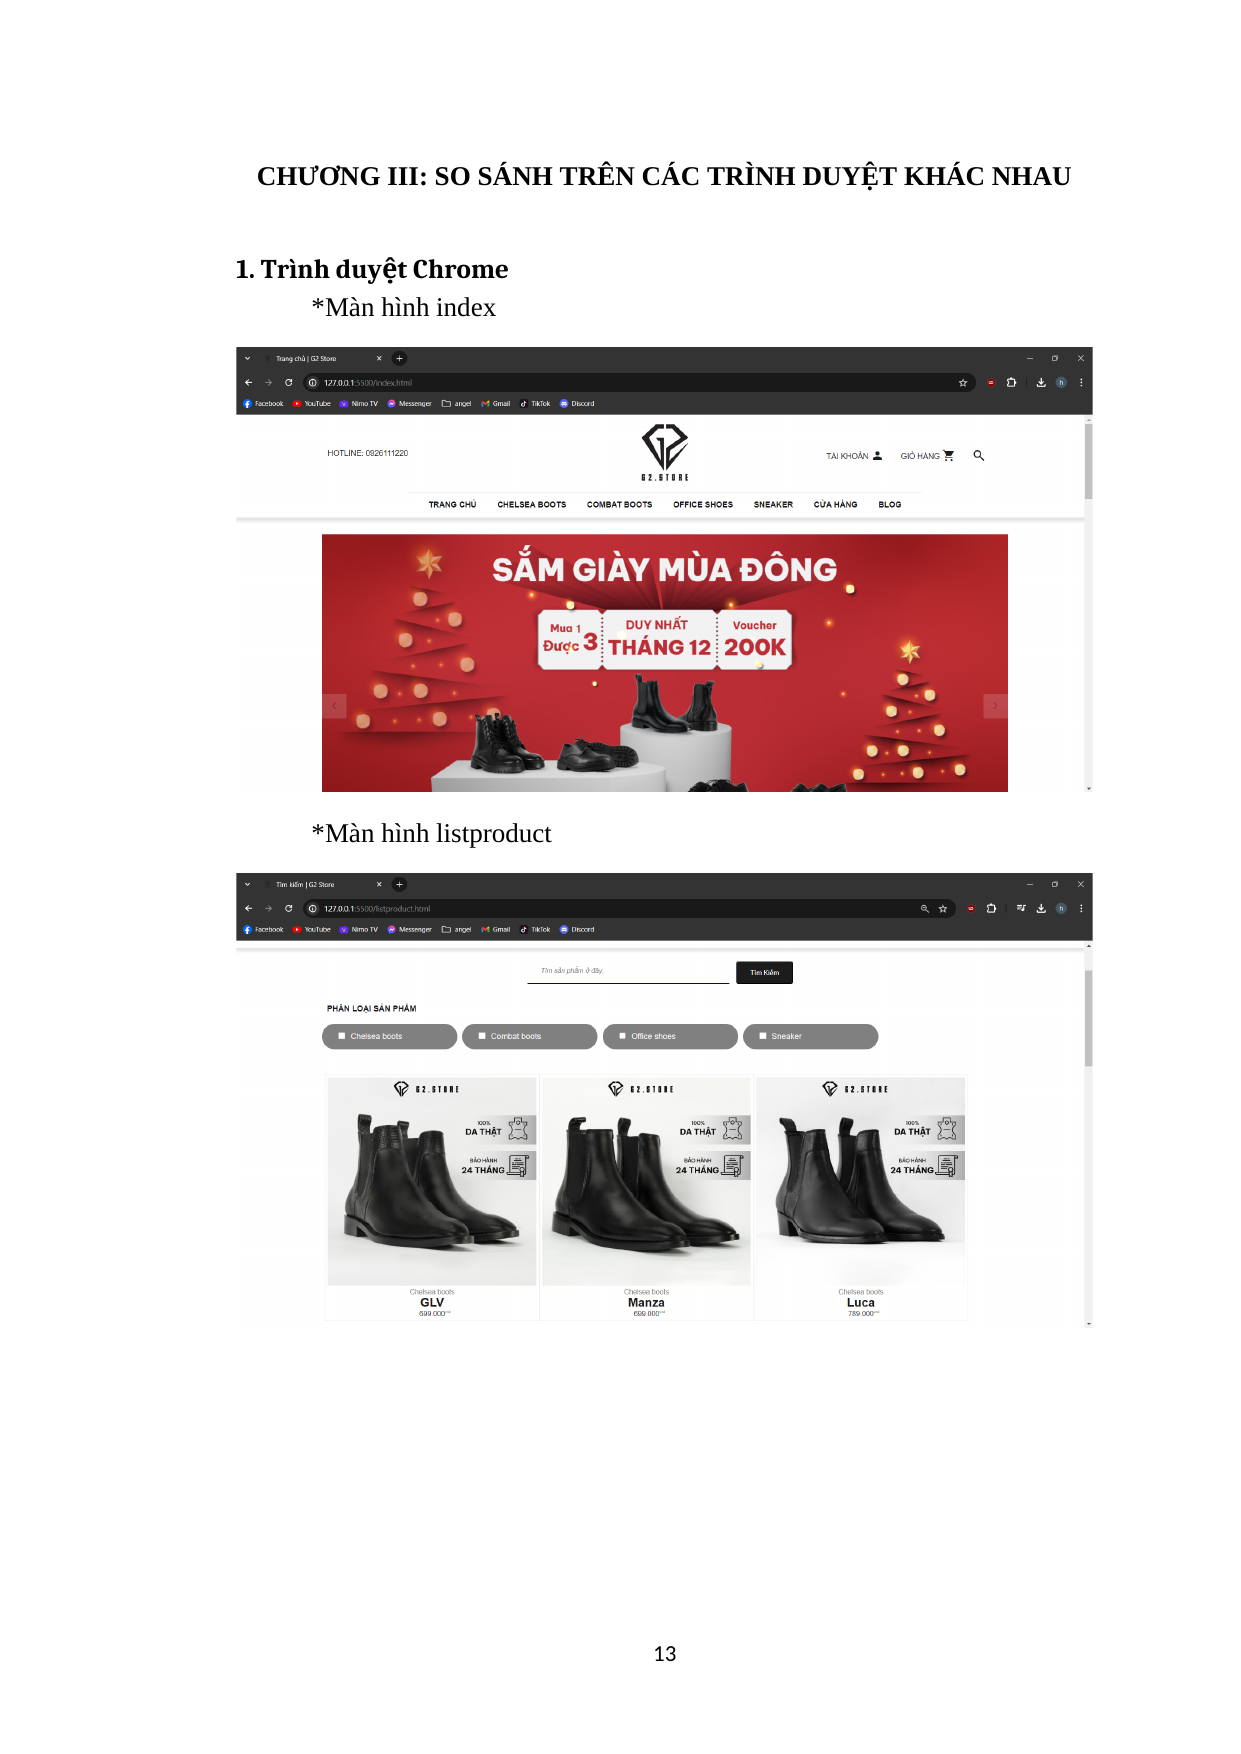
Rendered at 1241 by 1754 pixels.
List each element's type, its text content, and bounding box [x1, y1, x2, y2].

text *Màn hình listproduct [236, 817, 1092, 848]
picture [236, 347, 1093, 792]
subtitle CHƯƠNG III: SO SÁNH TRÊN CÁC TRÌNH DUYỆT KHÁC NHAU [236, 160, 1092, 191]
picture [236, 873, 1093, 1328]
subtitle 1. Trình duyệt Chrome [236, 254, 1092, 285]
text *Màn hình index [236, 291, 1092, 322]
